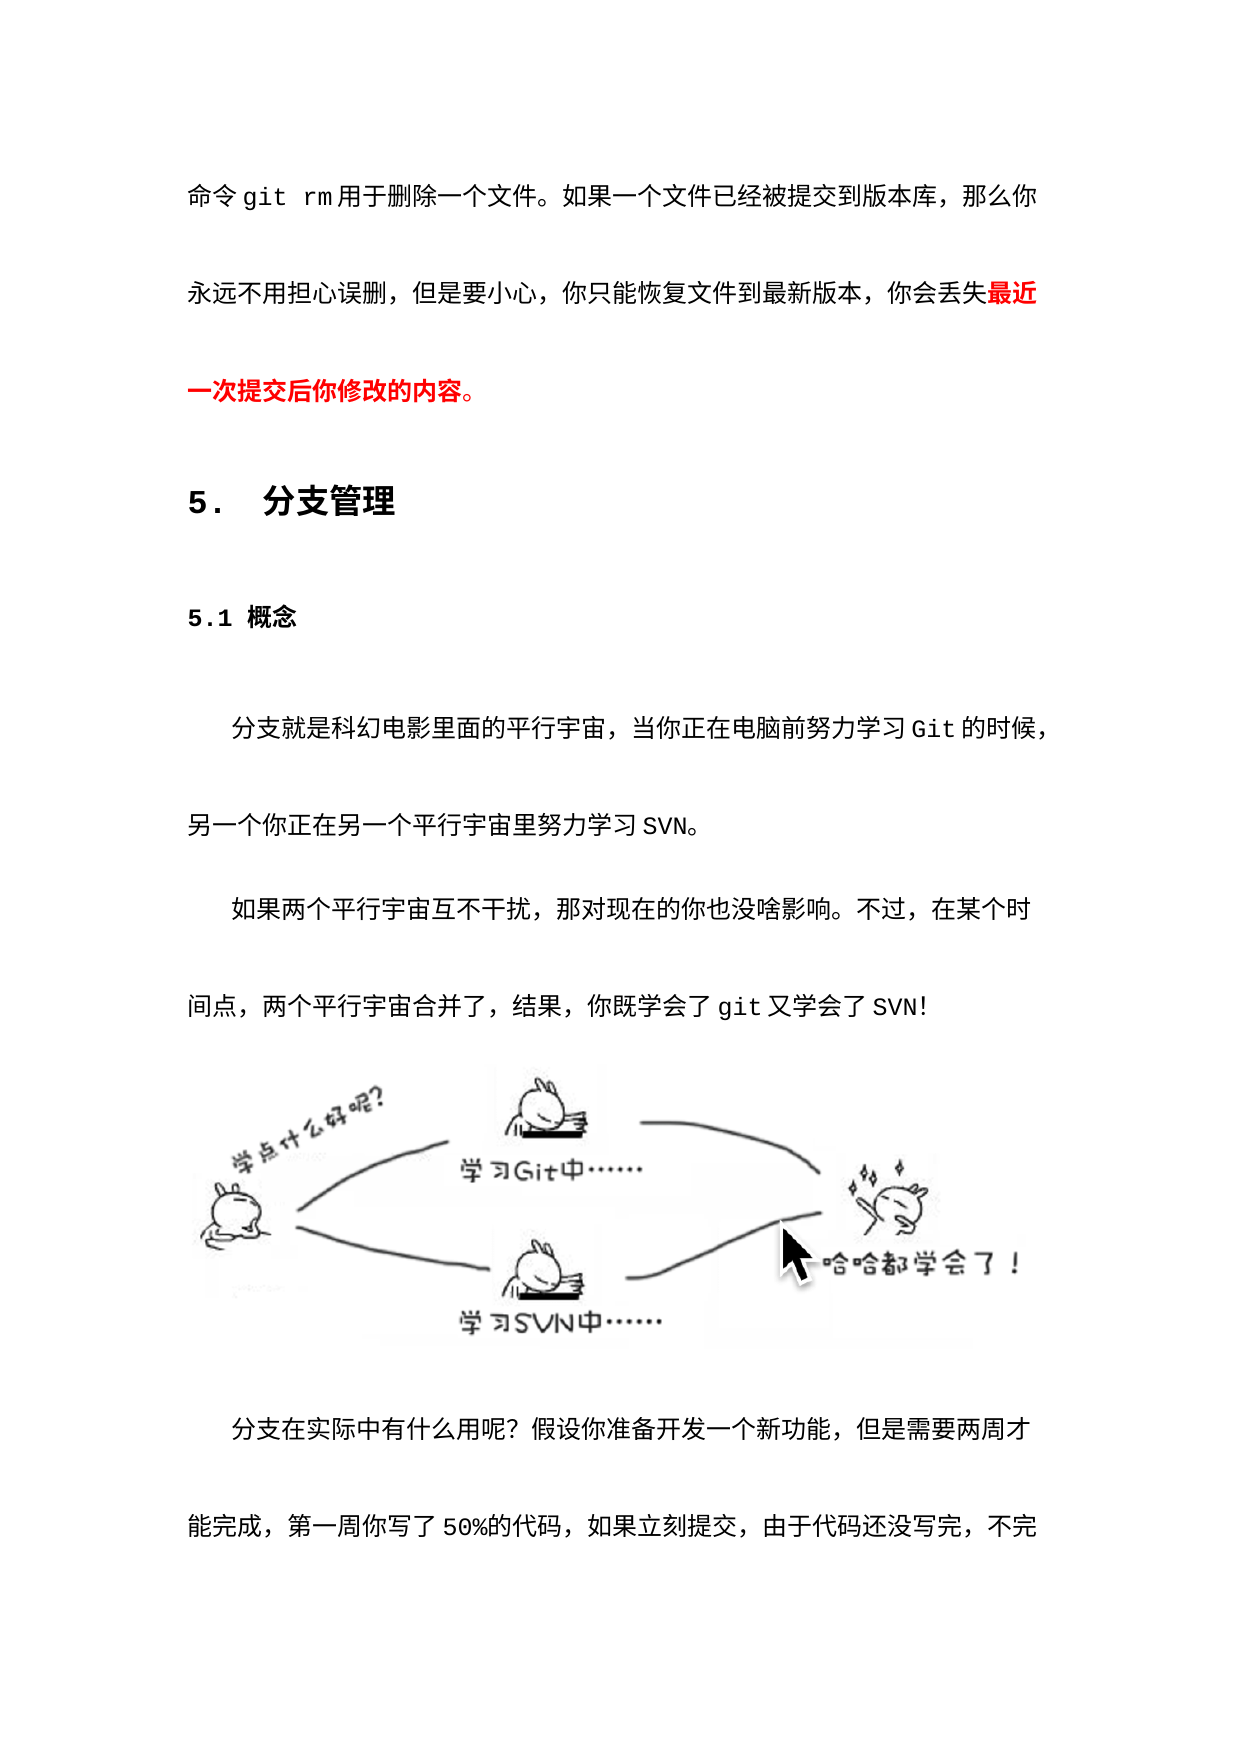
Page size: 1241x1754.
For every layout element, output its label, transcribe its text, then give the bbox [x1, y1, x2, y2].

subtitle 分支管理 [187, 467, 1053, 532]
text 分支就是科幻电影里面的平行宇宙，当你正在电脑前努力学习Git的时候，另一个你正在另一个平行宇宙里努力学习SVN。 [187, 694, 1053, 856]
picture [187, 1055, 1053, 1362]
text 命令git rm用于删除一个文件。如果一个文件已经被提交到版本库，那么你永远不用担心误删，但是要小心，你只能恢复文件到最新版本，你会丢失最近一次提交后你修改的内容。 [187, 162, 1053, 422]
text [187, 1395, 1053, 1557]
subtitle 5.1 概念 [187, 584, 1053, 649]
text 如果两个平行宇宙互不干扰，那对现在的你也没啥影响。不过，在某个时间点，两个平行宇宙合并了，结果，你既学会了git又学会了SVN！ [187, 875, 1053, 1037]
